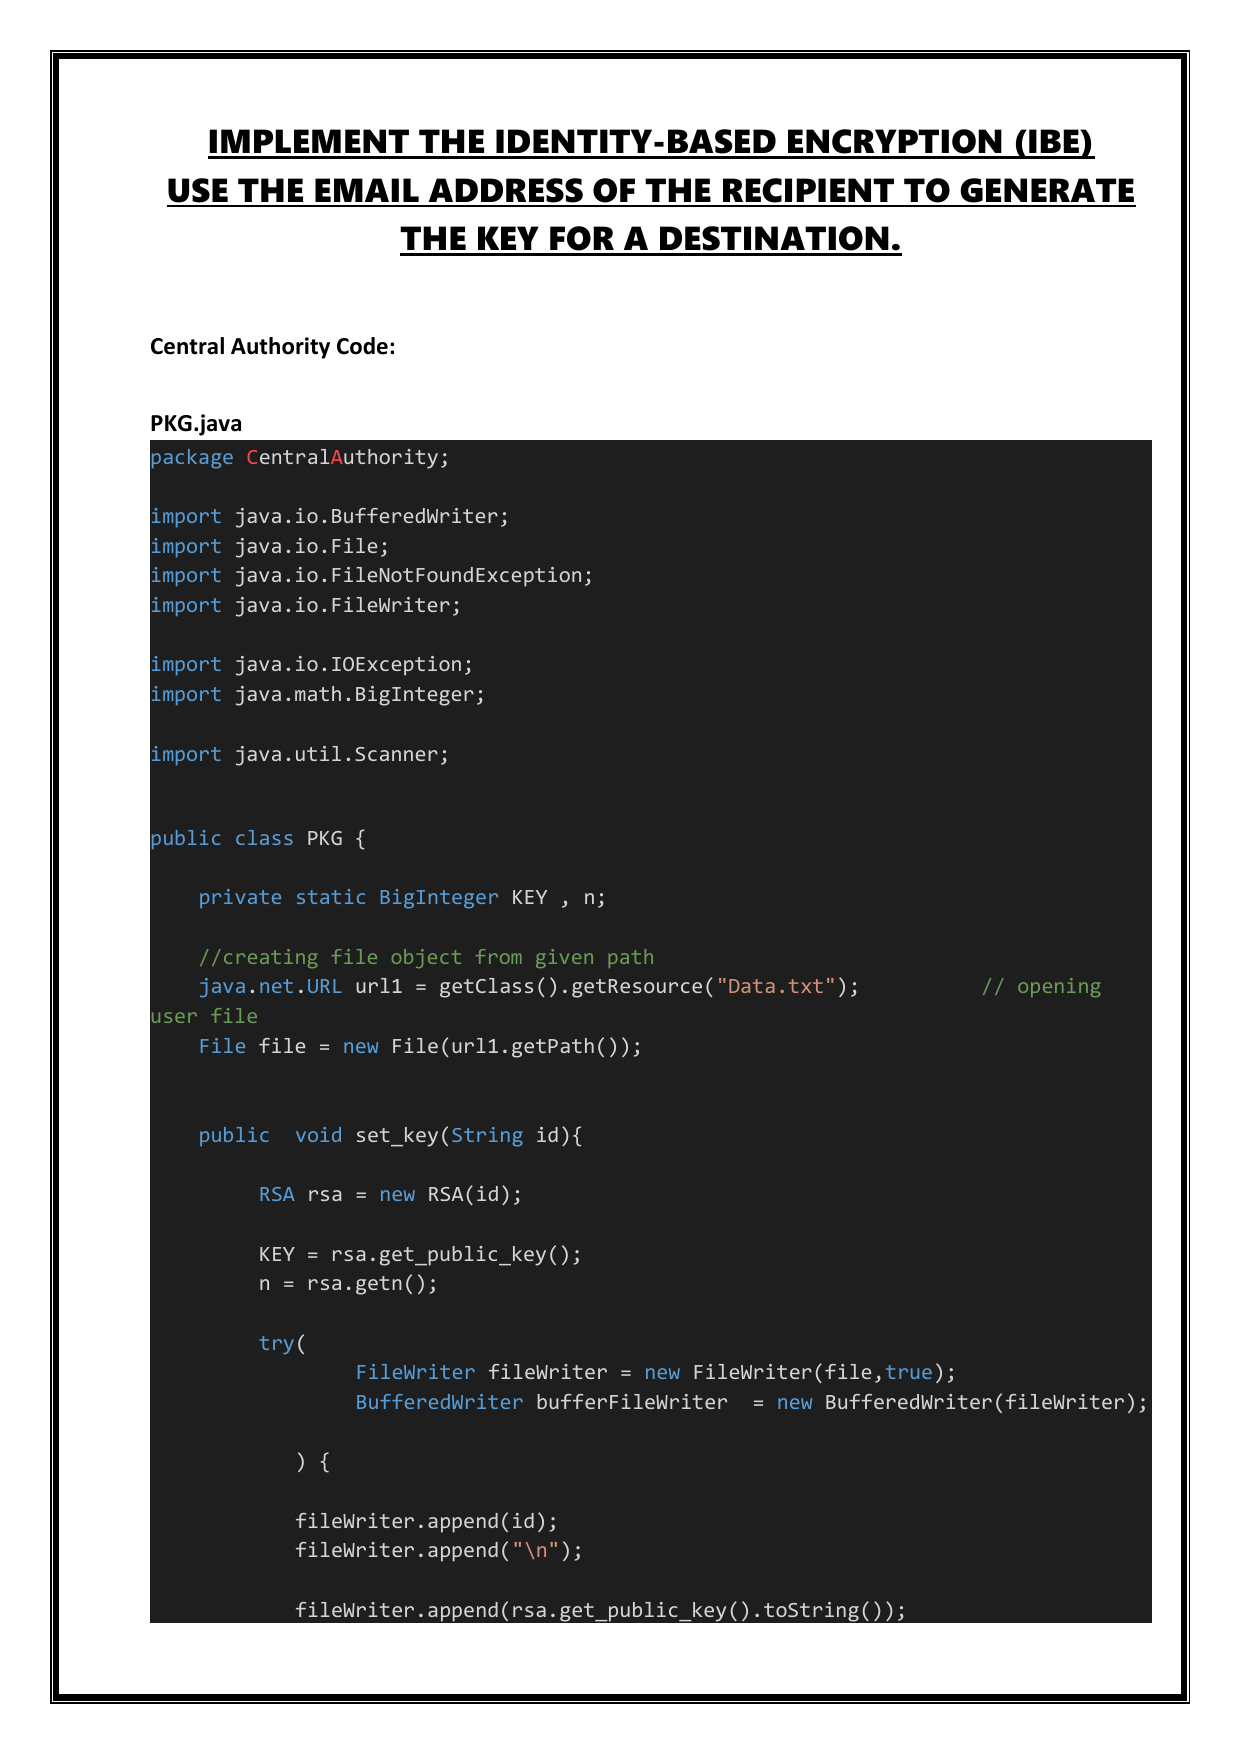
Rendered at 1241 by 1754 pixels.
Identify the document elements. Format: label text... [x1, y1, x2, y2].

text ) { [150, 1445, 1152, 1474]
text File file = new File(url1.getPath()); [150, 1029, 1152, 1059]
text fileWriter.append(rsa.get_public_key().toString()); [150, 1593, 1152, 1623]
text FileWriter fileWriter = new FileWriter(file,true); [150, 1356, 1152, 1385]
text import java.math.BigInteger; [150, 677, 1152, 707]
text PKG.java [150, 407, 1152, 438]
text public void set_key(String id){ [150, 1118, 1152, 1148]
text Central Authority Code: [150, 330, 1152, 361]
text //creating file object from given path [150, 940, 1152, 970]
text import java.util.Scanner; [150, 737, 1152, 767]
text import java.io.FileWriter; [150, 588, 1152, 618]
text IMPLEMENT THE IDENTITY-BASED ENCRYPTION (IBE) [150, 118, 1152, 163]
text RSA rsa = new RSA(id); [150, 1177, 1152, 1207]
text try( [150, 1326, 1152, 1356]
text public class PKG { [150, 821, 1152, 851]
text java.net.URL url1 = getClass().getResource("Data.txt"); // opening user file [150, 970, 1152, 1029]
text private static BigInteger KEY , n; [150, 881, 1152, 910]
text n = rsa.getn(); [150, 1267, 1152, 1296]
text import java.io.FileNotFoundException; [150, 559, 1152, 588]
text USE THE EMAIL ADDRESS OF THE RECIPIENT TO GENERATE THE KEY FOR A DESTINATION. [150, 167, 1152, 260]
text package CentralAuthority; [150, 440, 1152, 470]
text import java.io.File; [150, 529, 1152, 559]
text import java.io.IOException; [150, 648, 1152, 677]
text KEY = rsa.get_public_key(); [150, 1237, 1152, 1267]
text fileWriter.append("\n"); [150, 1534, 1152, 1563]
text import java.io.BufferedWriter; [150, 499, 1152, 529]
text BufferedWriter bufferFileWriter = new BufferedWriter(fileWriter); [150, 1385, 1152, 1415]
text fileWriter.append(id); [150, 1504, 1152, 1534]
